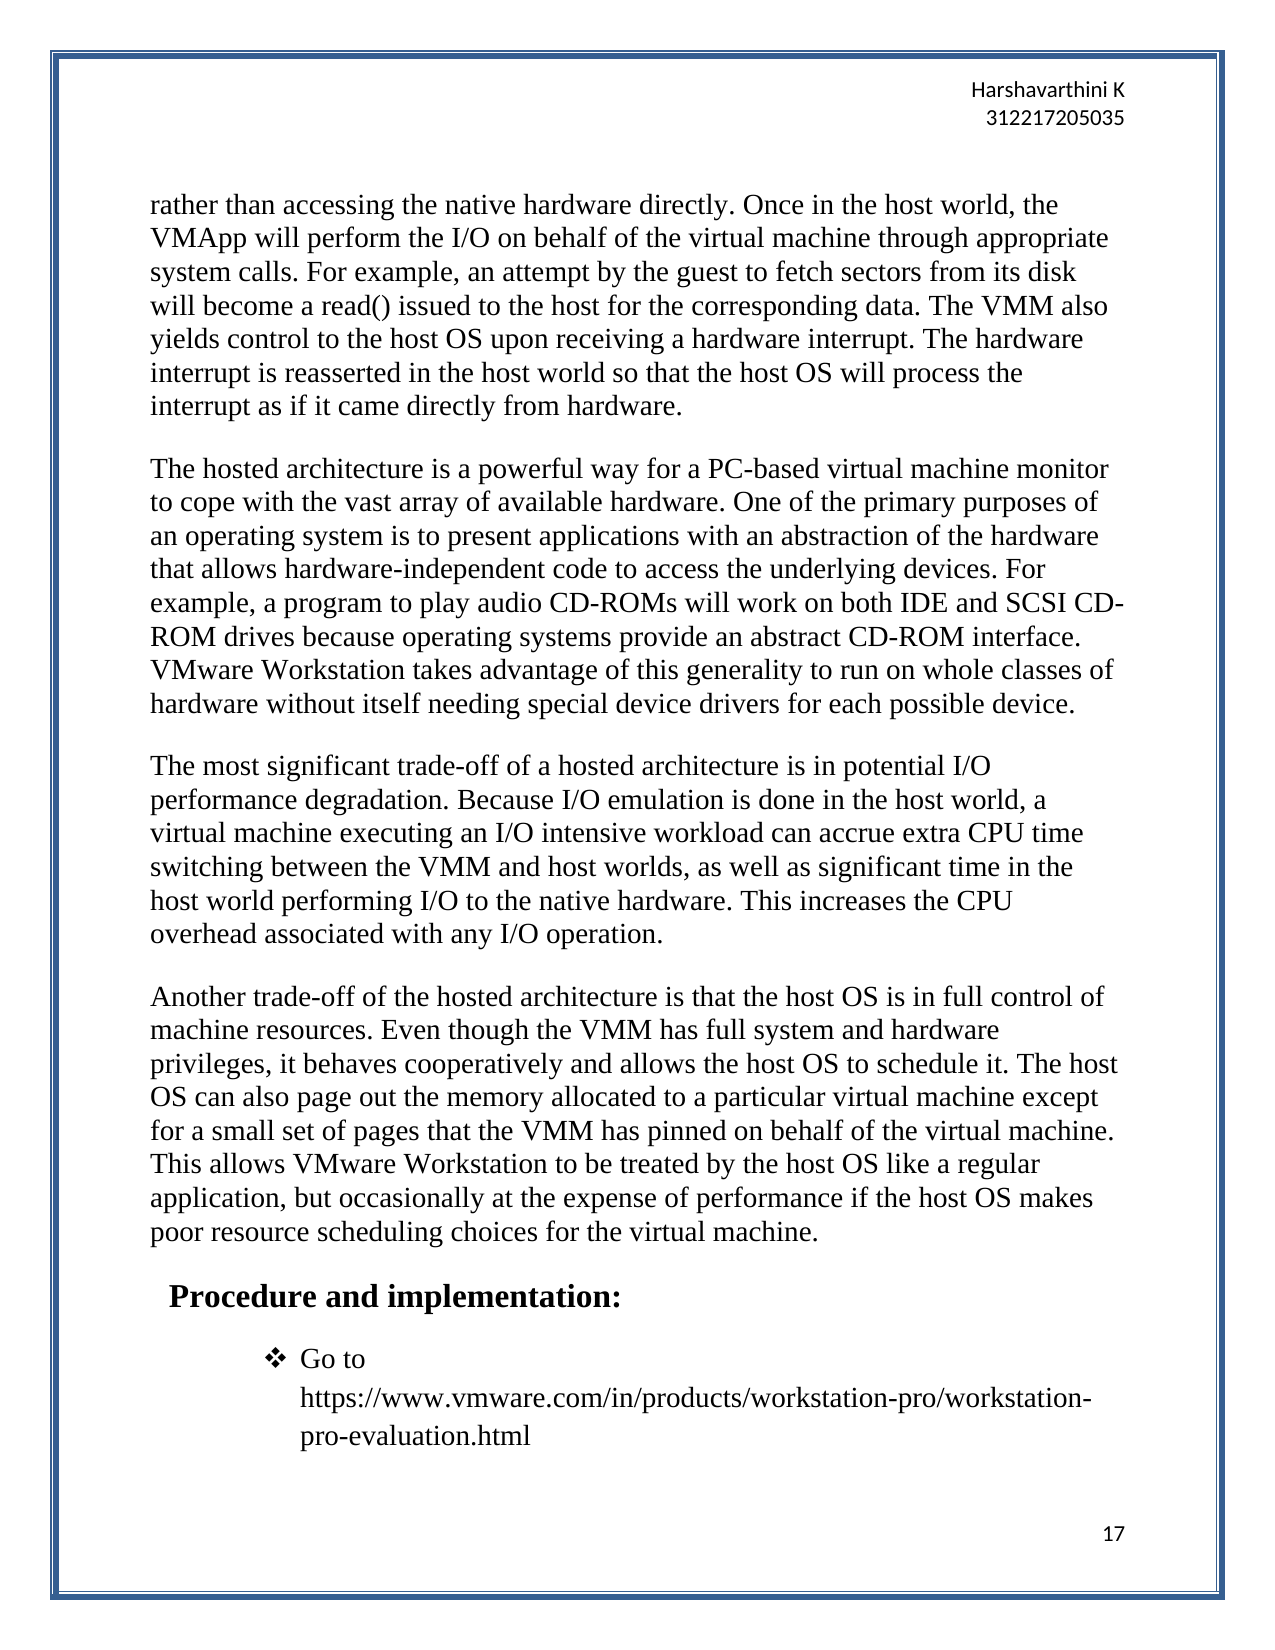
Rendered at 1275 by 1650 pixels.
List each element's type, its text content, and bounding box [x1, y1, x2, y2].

text The most significant trade-off of a hosted architecture is in potential I/O performance degradation. Because I/O emulation is done in the host world, a virtual machine executing an I/O intensive workload can accrue extra CPU time switching between the VMM and host worlds, as well as significant time in the host world performing I/O to the native hardware. This increases the CPU overhead associated with any I/O operation. [150, 748, 1125, 950]
list Go to https://www.vmware.com/in/products/workstation-pro/workstation-pro-evaluation.html [262, 1341, 1125, 1452]
text Procedure and implementation: [169, 1276, 1125, 1315]
text The hosted architecture is a powerful way for a PC-based virtual machine monitor to cope with the vast array of available hardware. One of the primary purposes of an operating system is to present applications with an abstraction of the hardware that allows hardware-independent code to access the underlying devices. For example, a program to play audio CD-ROMs will work on both IDE and SCSI CD-ROM drives because operating systems provide an abstract CD-ROM interface. VMware Workstation takes advantage of this generality to run on whole classes of hardware without itself needing special device drivers for each possible device. [150, 451, 1125, 719]
text Another trade-off of the hosted architecture is that the host OS is in full control of machine resources. Even though the VMM has full system and hardware privileges, it behaves cooperatively and allows the host OS to schedule it. The host OS can also page out the memory allocated to a particular virtual machine except for a small set of pages that the VMM has pinned on behalf of the virtual machine. This allows VMware Workstation to be treated by the host OS like a regular application, but occasionally at the expense of performance if the host OS makes poor resource scheduling choices for the virtual machine. [150, 979, 1125, 1247]
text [150, 187, 1125, 422]
